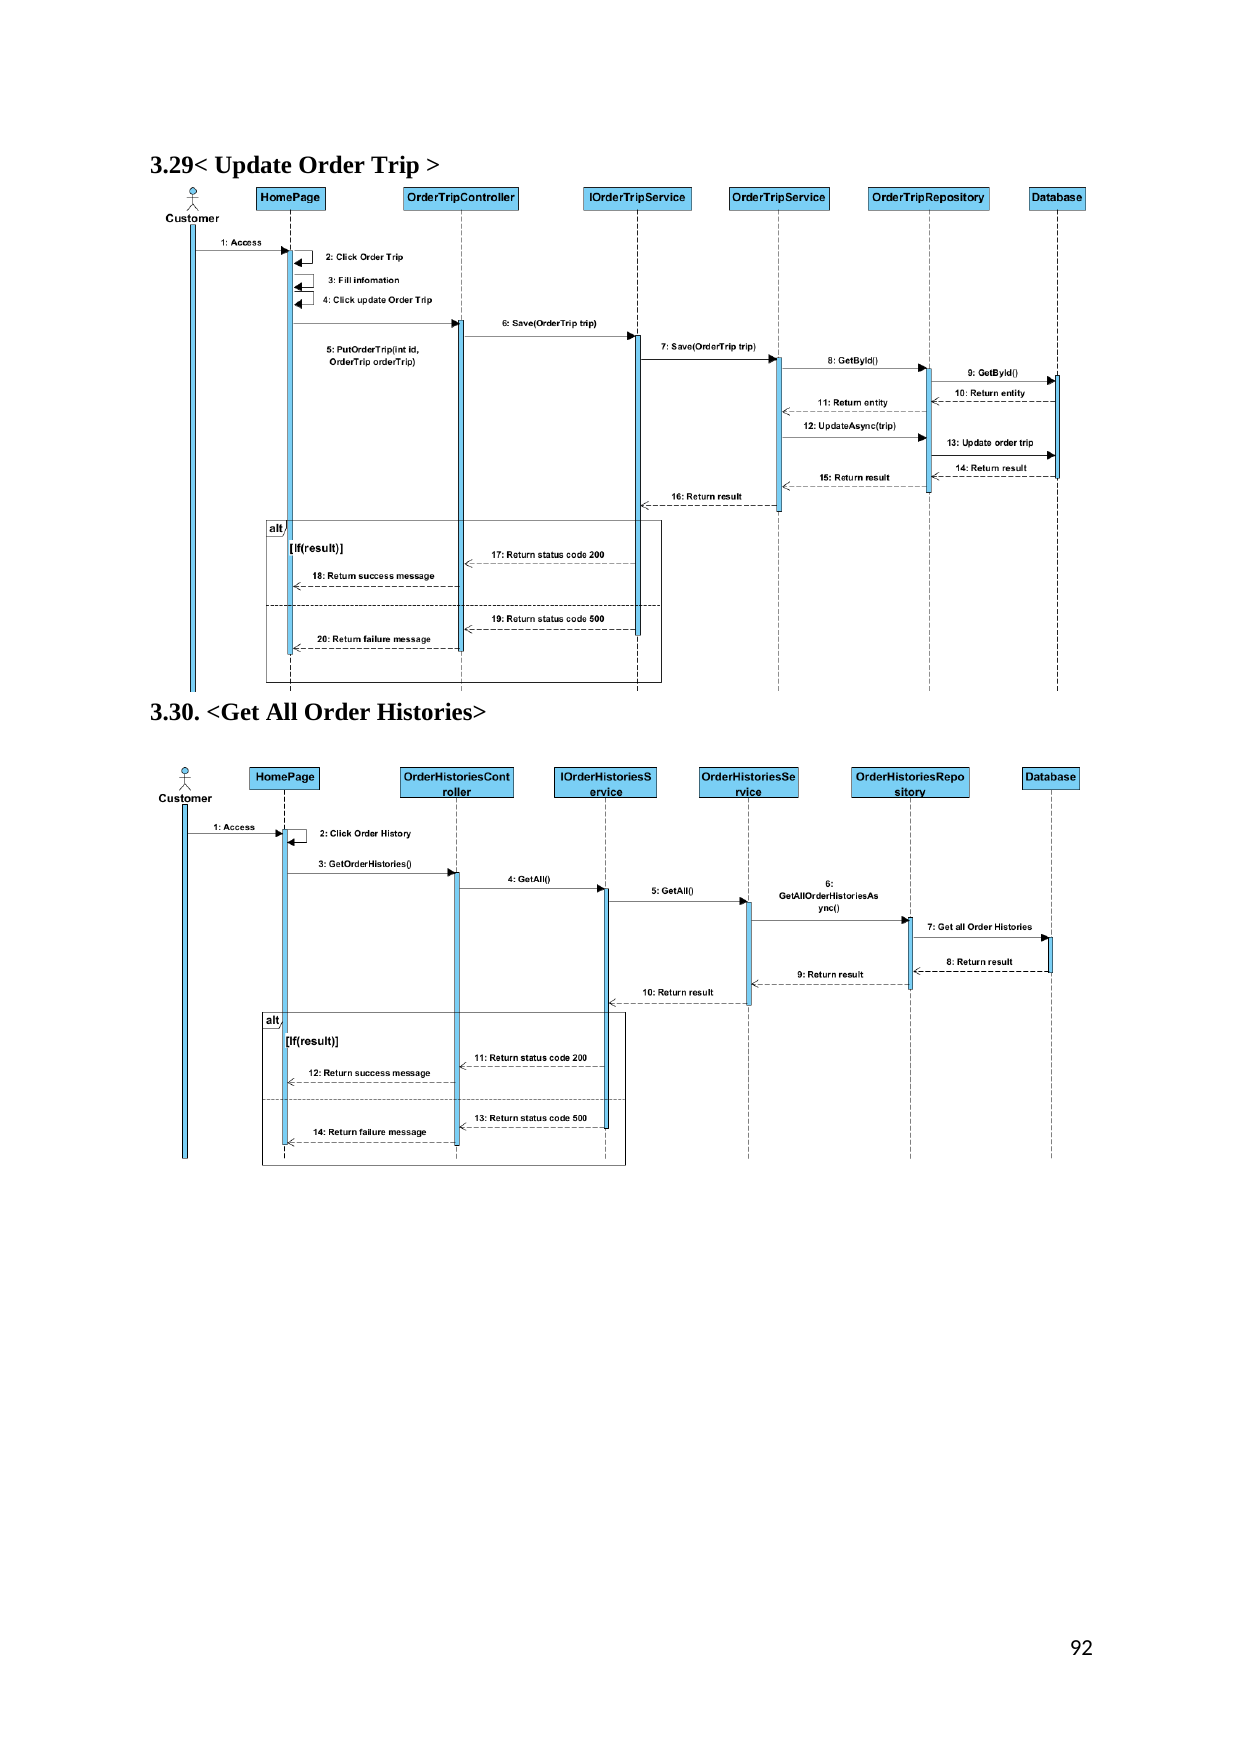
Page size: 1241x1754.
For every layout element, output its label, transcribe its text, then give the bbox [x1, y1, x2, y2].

picture [150, 760, 1093, 1190]
subtitle 3.29< Update Order Trip > [150, 150, 1093, 179]
picture [150, 185, 1093, 692]
subtitle 3.30. <Get All Order Histories> [150, 697, 1093, 726]
